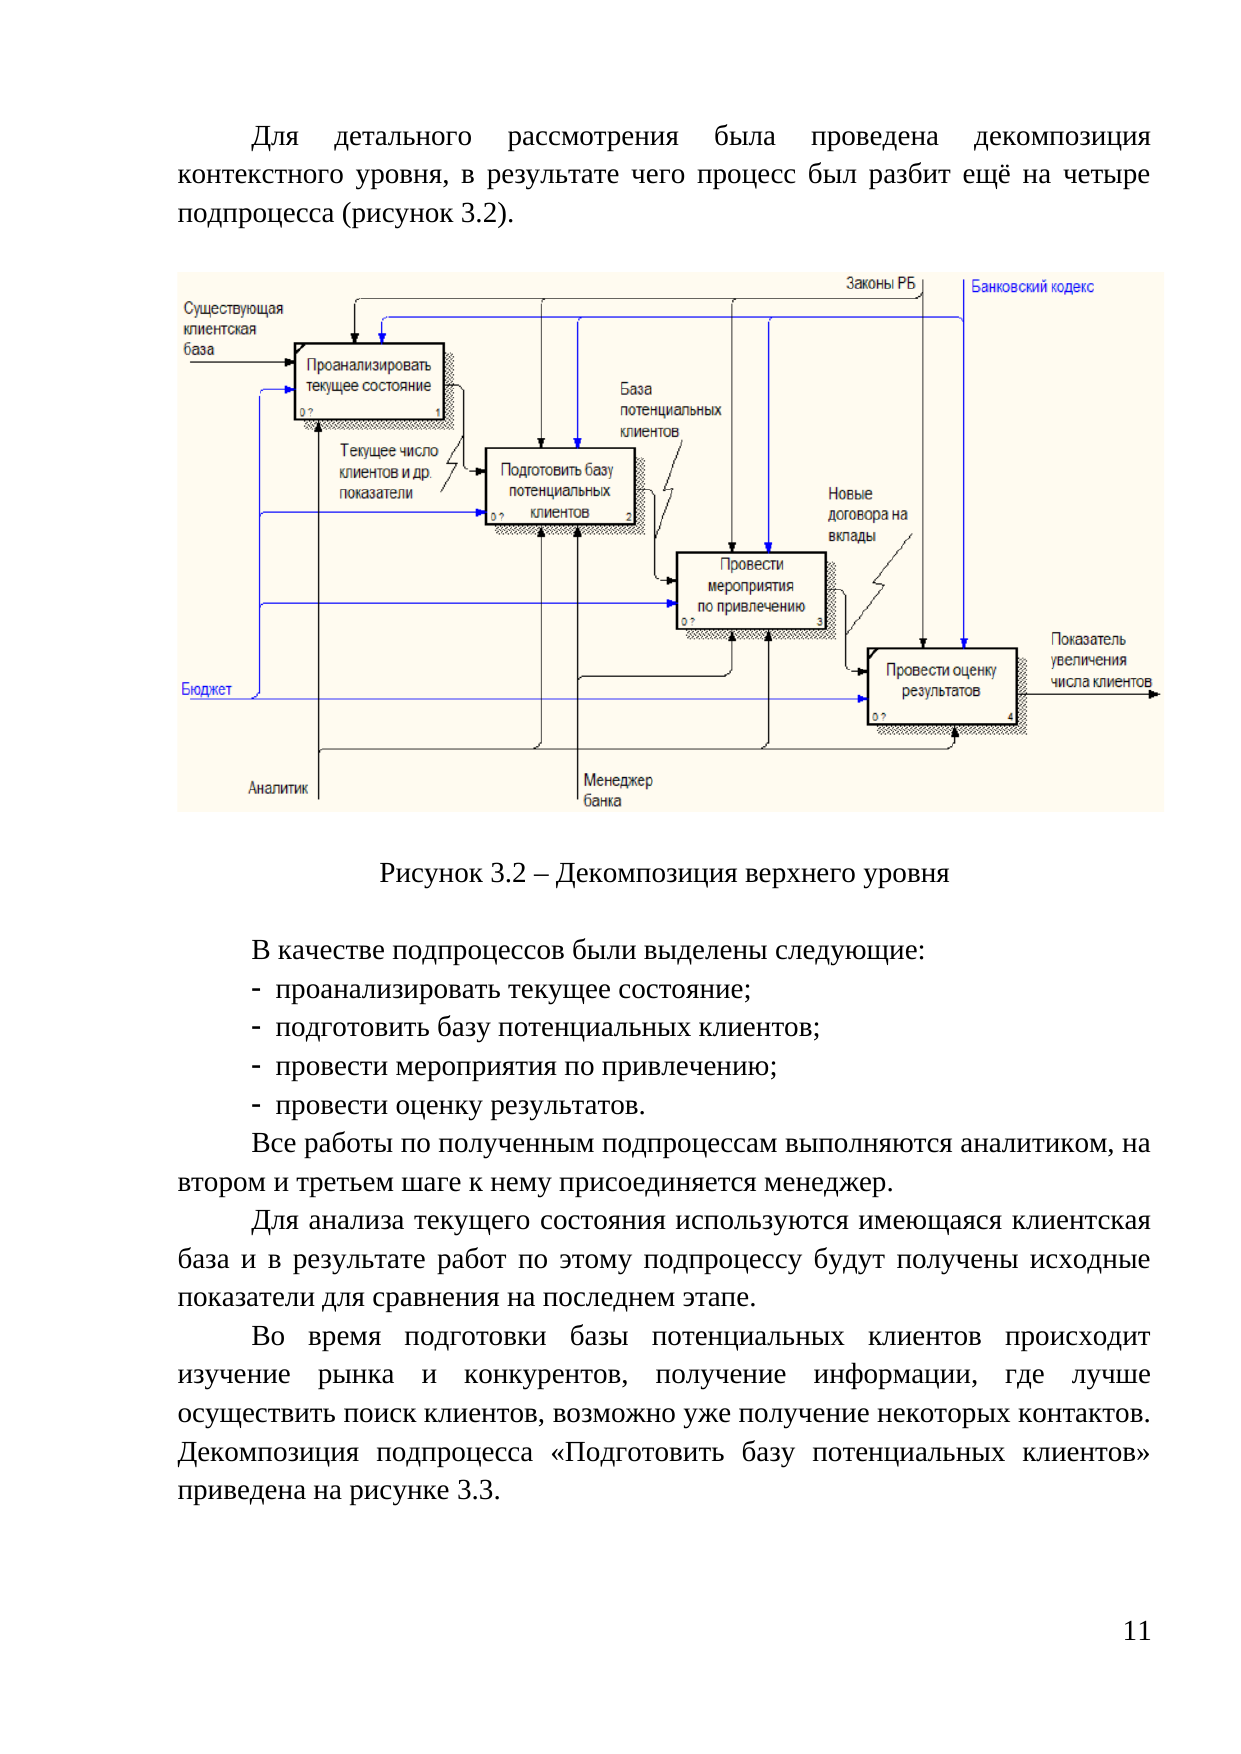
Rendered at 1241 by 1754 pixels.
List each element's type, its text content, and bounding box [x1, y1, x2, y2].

list провести оценку результатов. [177, 1087, 1152, 1120]
text Рисунок 3.2 – Декомпозиция верхнего уровня [177, 855, 1152, 889]
picture [177, 272, 1165, 812]
text Во время подготовки базы потенциальных клиентов происходит изучение рынка и конкурентов, получение информации, где лучше осуществить поиск клиентов, возможно уже получение некоторых контактов. Декомпозиция подпроцесса «Подготовить базу потенциальных клиентов» приведена на рисунке 3.3. [177, 1318, 1152, 1506]
text В качестве подпроцессов были выделены следующие: [177, 932, 1152, 966]
text Для анализа текущего состояния используются имеющаяся клиентская база и в результате работ по этому подпроцессу будут получены исходные показатели для сравнения на последнем этапе. [177, 1202, 1152, 1313]
list провести мероприятия по привлечению; [177, 1048, 1152, 1082]
text Для детального рассмотрения была проведена декомпозиция контекстного уровня, в результате чего процесс был разбит ещё на четыре подпроцесса (рисунок 3.2). [177, 118, 1152, 229]
list проанализировать текущее состояние; [177, 971, 1152, 1004]
list подготовить базу потенциальных клиентов; [177, 1009, 1152, 1043]
text Все работы по полученным подпроцессам выполняются аналитиком, на втором и третьем шаге к нему присоединяется менеджер. [177, 1125, 1152, 1197]
